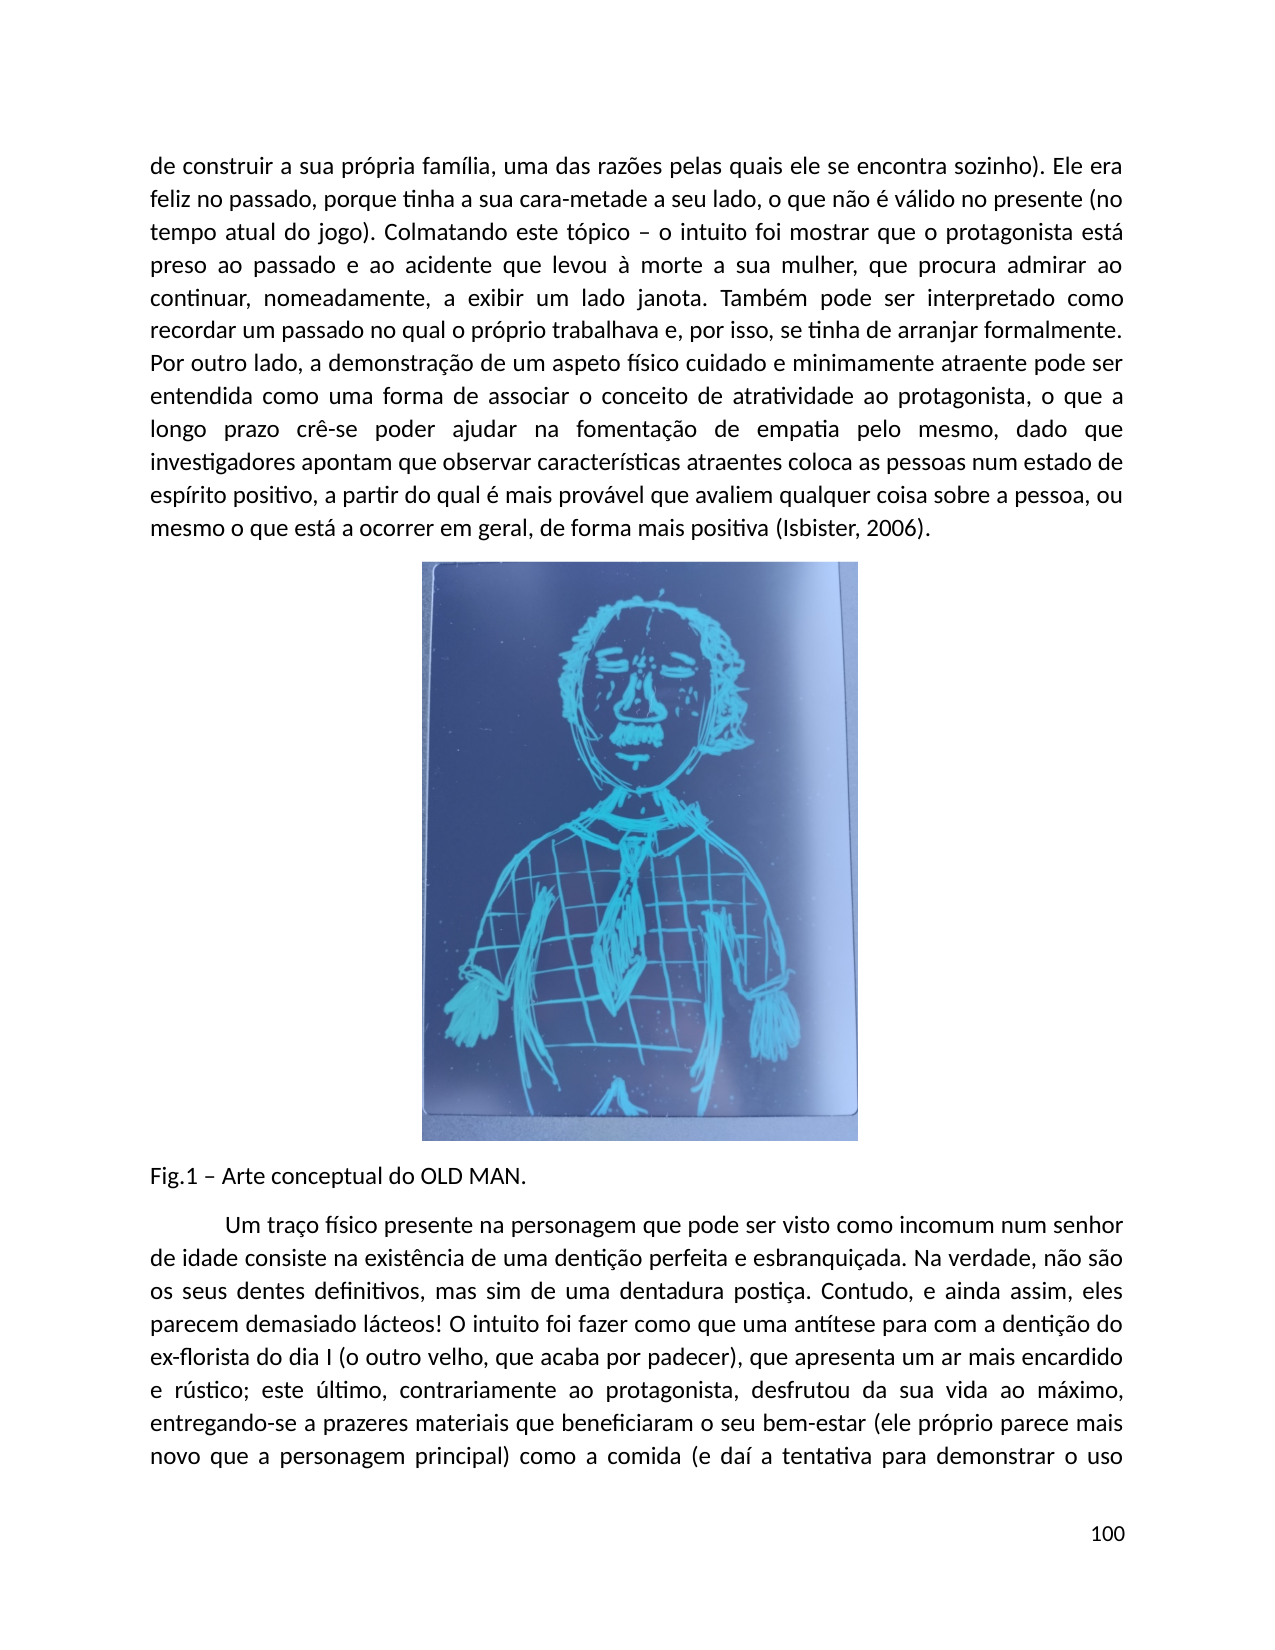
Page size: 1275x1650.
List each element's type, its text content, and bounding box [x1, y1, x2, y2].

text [150, 1210, 1125, 1471]
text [150, 150, 1125, 543]
picture [422, 562, 858, 1141]
text Fig.1 – Arte conceptual do OLD MAN. [150, 1160, 1125, 1191]
